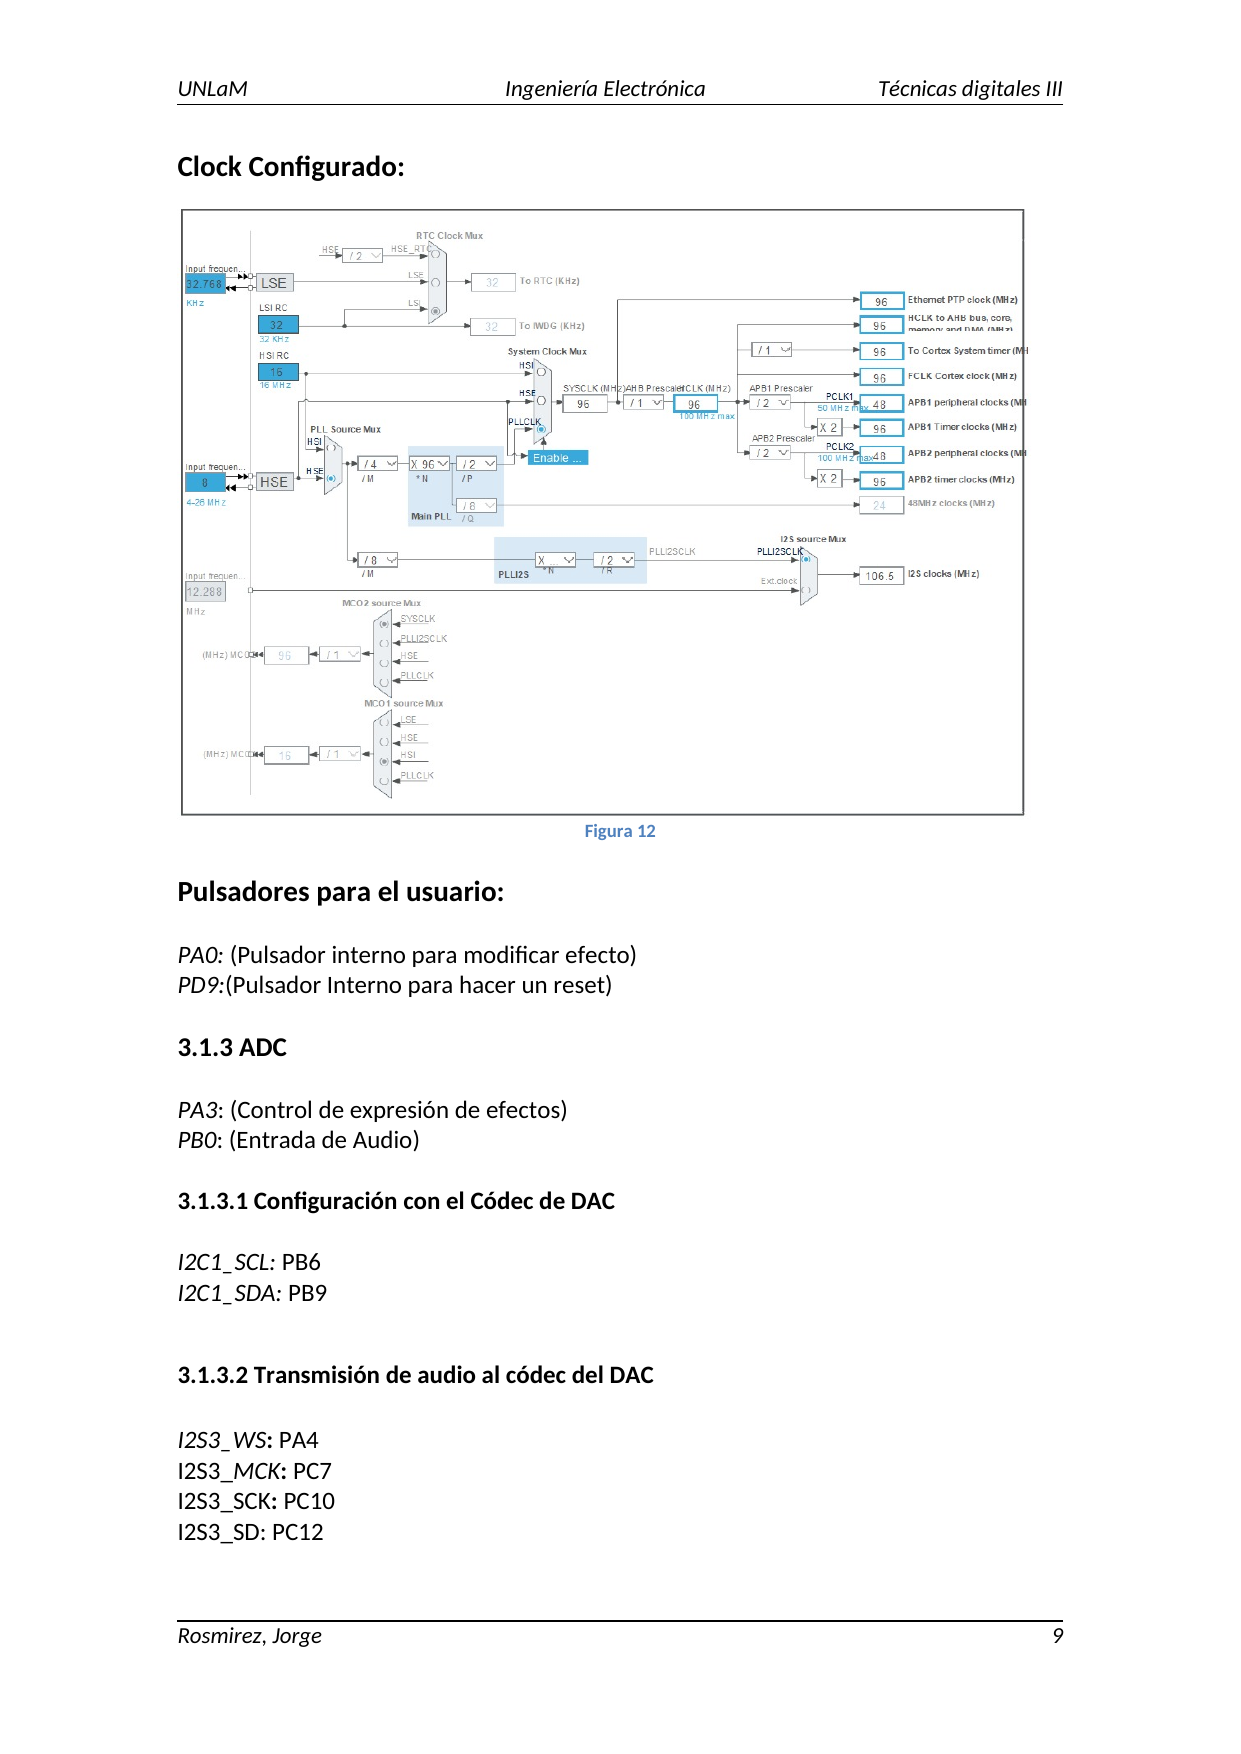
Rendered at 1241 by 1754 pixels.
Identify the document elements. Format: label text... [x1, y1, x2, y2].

text I2S3_MCK: PC7 [177, 1455, 1063, 1486]
picture [177, 209, 1033, 820]
subtitle 3.1.3.1 Configuración con el Códec de DAC [177, 1186, 1063, 1216]
text I2C1_SDA: PB9 [177, 1277, 1063, 1308]
text PB0: (Entrada de Audio) [177, 1124, 1063, 1155]
subtitle 3.1.3 ADC [177, 1030, 1063, 1063]
text PA0: (Pulsador interno para modificar efecto) [177, 939, 1063, 969]
text I2S3_WS: PA4 [177, 1424, 1063, 1455]
text PA3: (Control de expresión de efectos) [177, 1094, 1063, 1124]
text I2S3_SD: PC12 [177, 1516, 1063, 1547]
text Figura 12 [177, 819, 1063, 842]
text I2S3_SCK: PC10 [177, 1486, 1063, 1516]
subtitle 3.1.3.2 Transmisión de audio al códec del DAC [177, 1359, 1063, 1389]
text I2C1_SCL: PB6 [177, 1247, 1063, 1277]
text PD9:(Pulsador Interno para hacer un reset) [177, 969, 1063, 1000]
text Pulsadores para el usuario: [177, 873, 1063, 908]
text Clock Configurado: [177, 148, 1063, 183]
